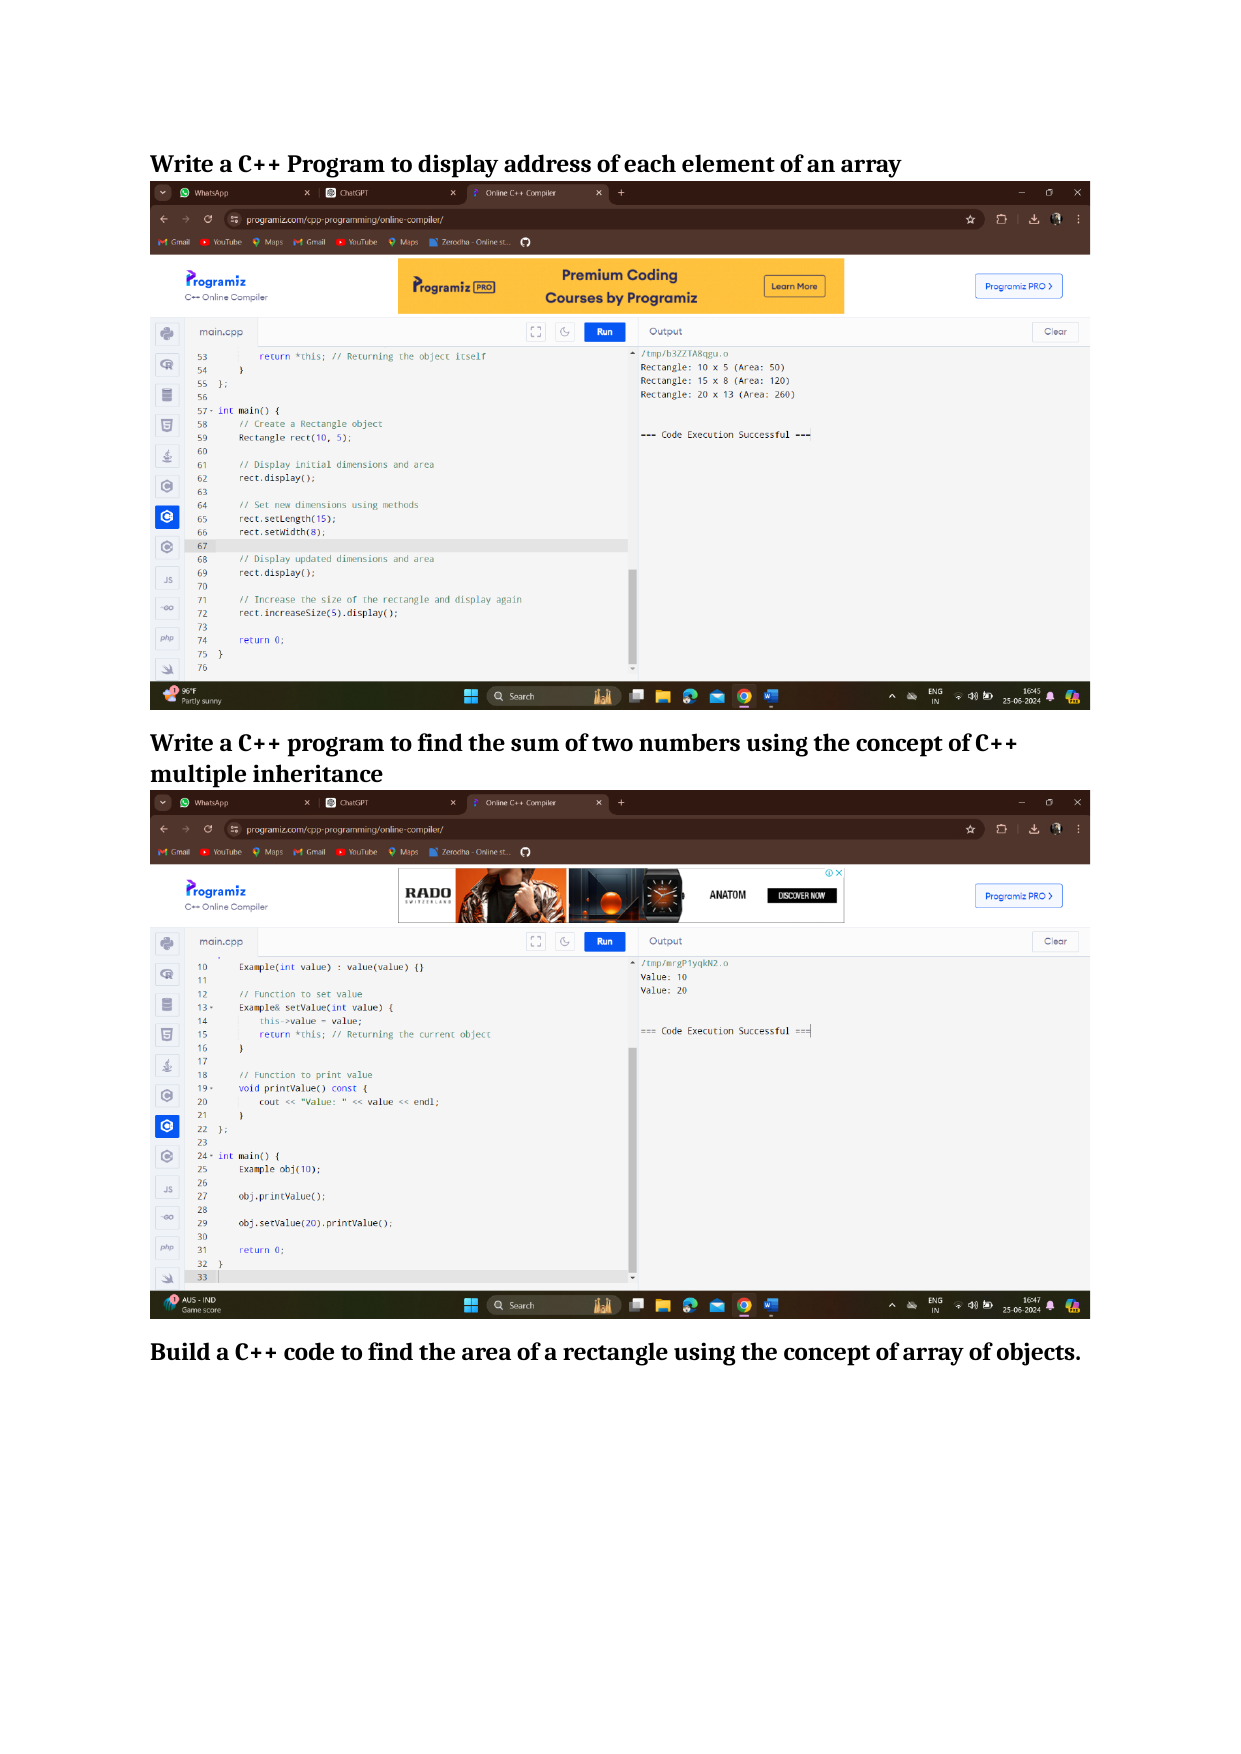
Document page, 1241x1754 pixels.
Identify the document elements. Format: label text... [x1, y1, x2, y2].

text Write a C++ program to find the sum of two numbers using the concept of C++ multiple inheritance [150, 728, 1090, 790]
text Write a C++ Program to display address of each element of an array [150, 150, 1090, 181]
picture [150, 790, 1091, 1319]
picture [150, 181, 1091, 710]
text Build a C++ code to find the area of a rectangle using the concept of array of objects. [150, 1338, 1090, 1367]
